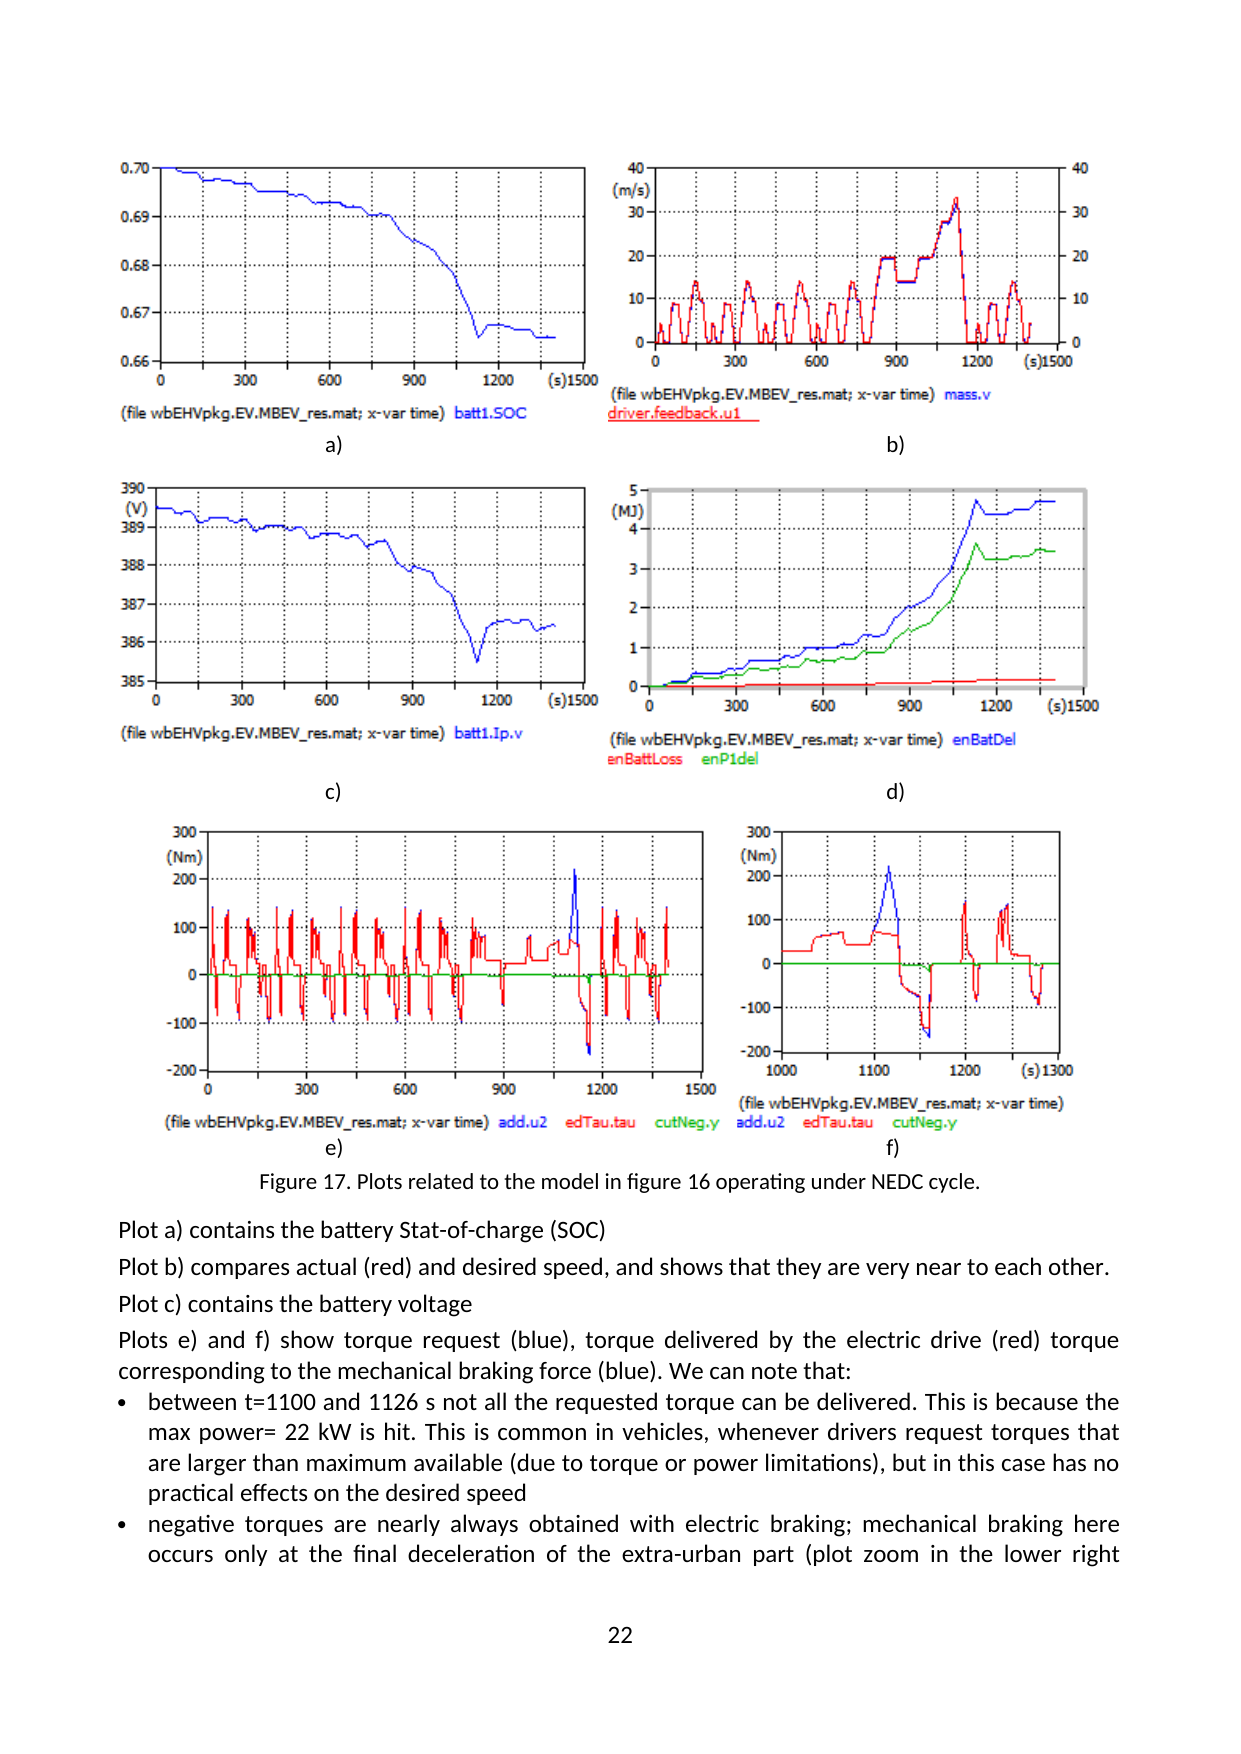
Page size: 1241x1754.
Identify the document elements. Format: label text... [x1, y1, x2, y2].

text between t=1100 and 1126 s not all the requested torque can be delivered. This is because the max power= 22 kW is hit. This is common in vehicles, whenever drivers request torques that are larger than maximum available (due to torque or power limitations), but in this case has no practical effects on the desired speed [118, 1386, 1122, 1508]
picture [118, 147, 603, 425]
picture [607, 464, 1104, 771]
text Plot a) contains the battery Stat-of-charge (SOC) [118, 1214, 1122, 1245]
text Plot c) contains the battery voltage [118, 1288, 1122, 1318]
text Plots e) and f) show torque request (blue), torque delivered by the electric drive (red) torque corresponding to the mechanical braking force (blue). We can note that: [118, 1324, 1122, 1386]
picture [118, 481, 603, 745]
picture [162, 811, 721, 1134]
text e) f) [118, 1133, 1122, 1161]
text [118, 1508, 1122, 1569]
picture [608, 147, 1093, 425]
text Plot b) compares actual (red) and desired speed, and shows that they are very near to each other. [118, 1251, 1122, 1282]
text a) b) [118, 430, 1122, 458]
text c) d) [118, 777, 1122, 805]
picture [737, 811, 1078, 1134]
